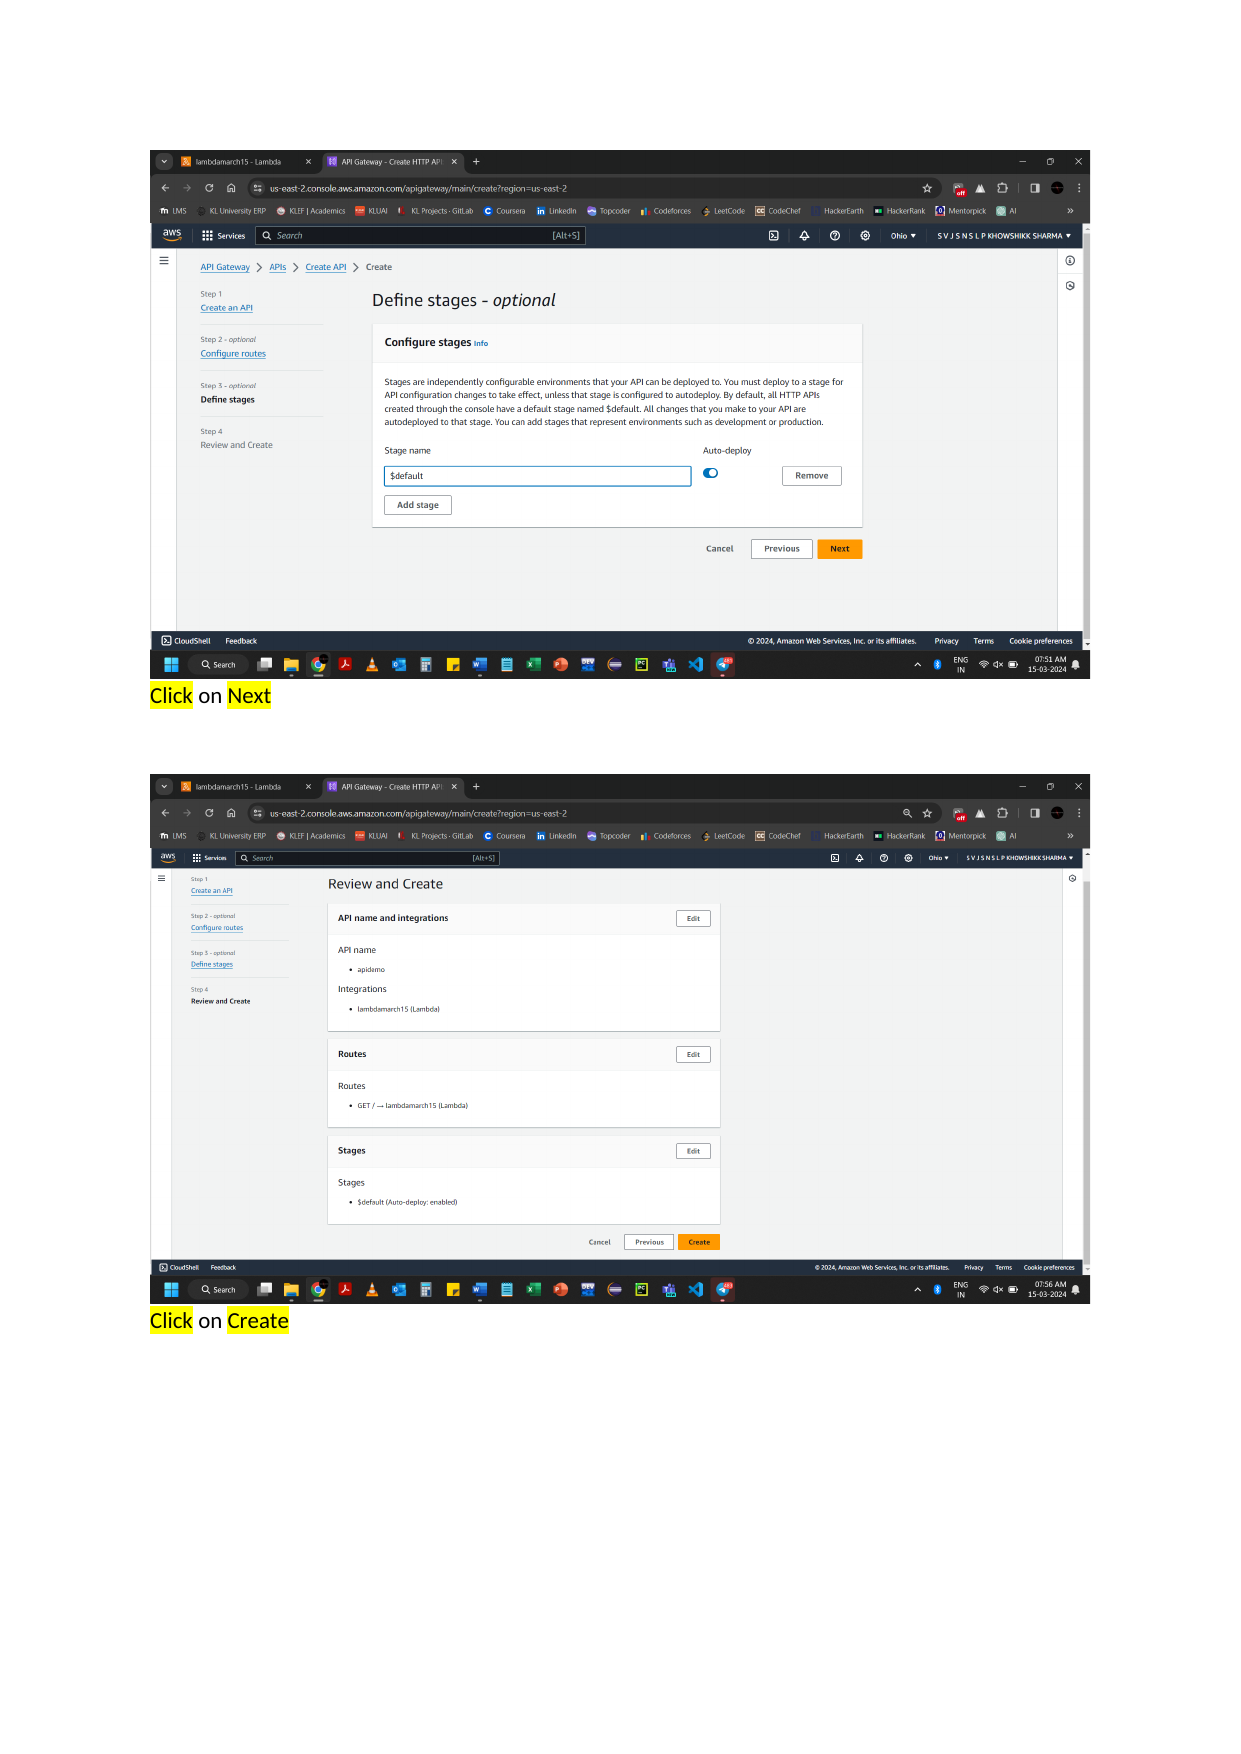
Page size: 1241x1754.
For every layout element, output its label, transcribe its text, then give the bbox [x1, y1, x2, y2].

text Click on Create [150, 1304, 1090, 1334]
text Click on Next [150, 679, 1090, 709]
picture [150, 150, 1091, 679]
picture [150, 774, 1091, 1304]
